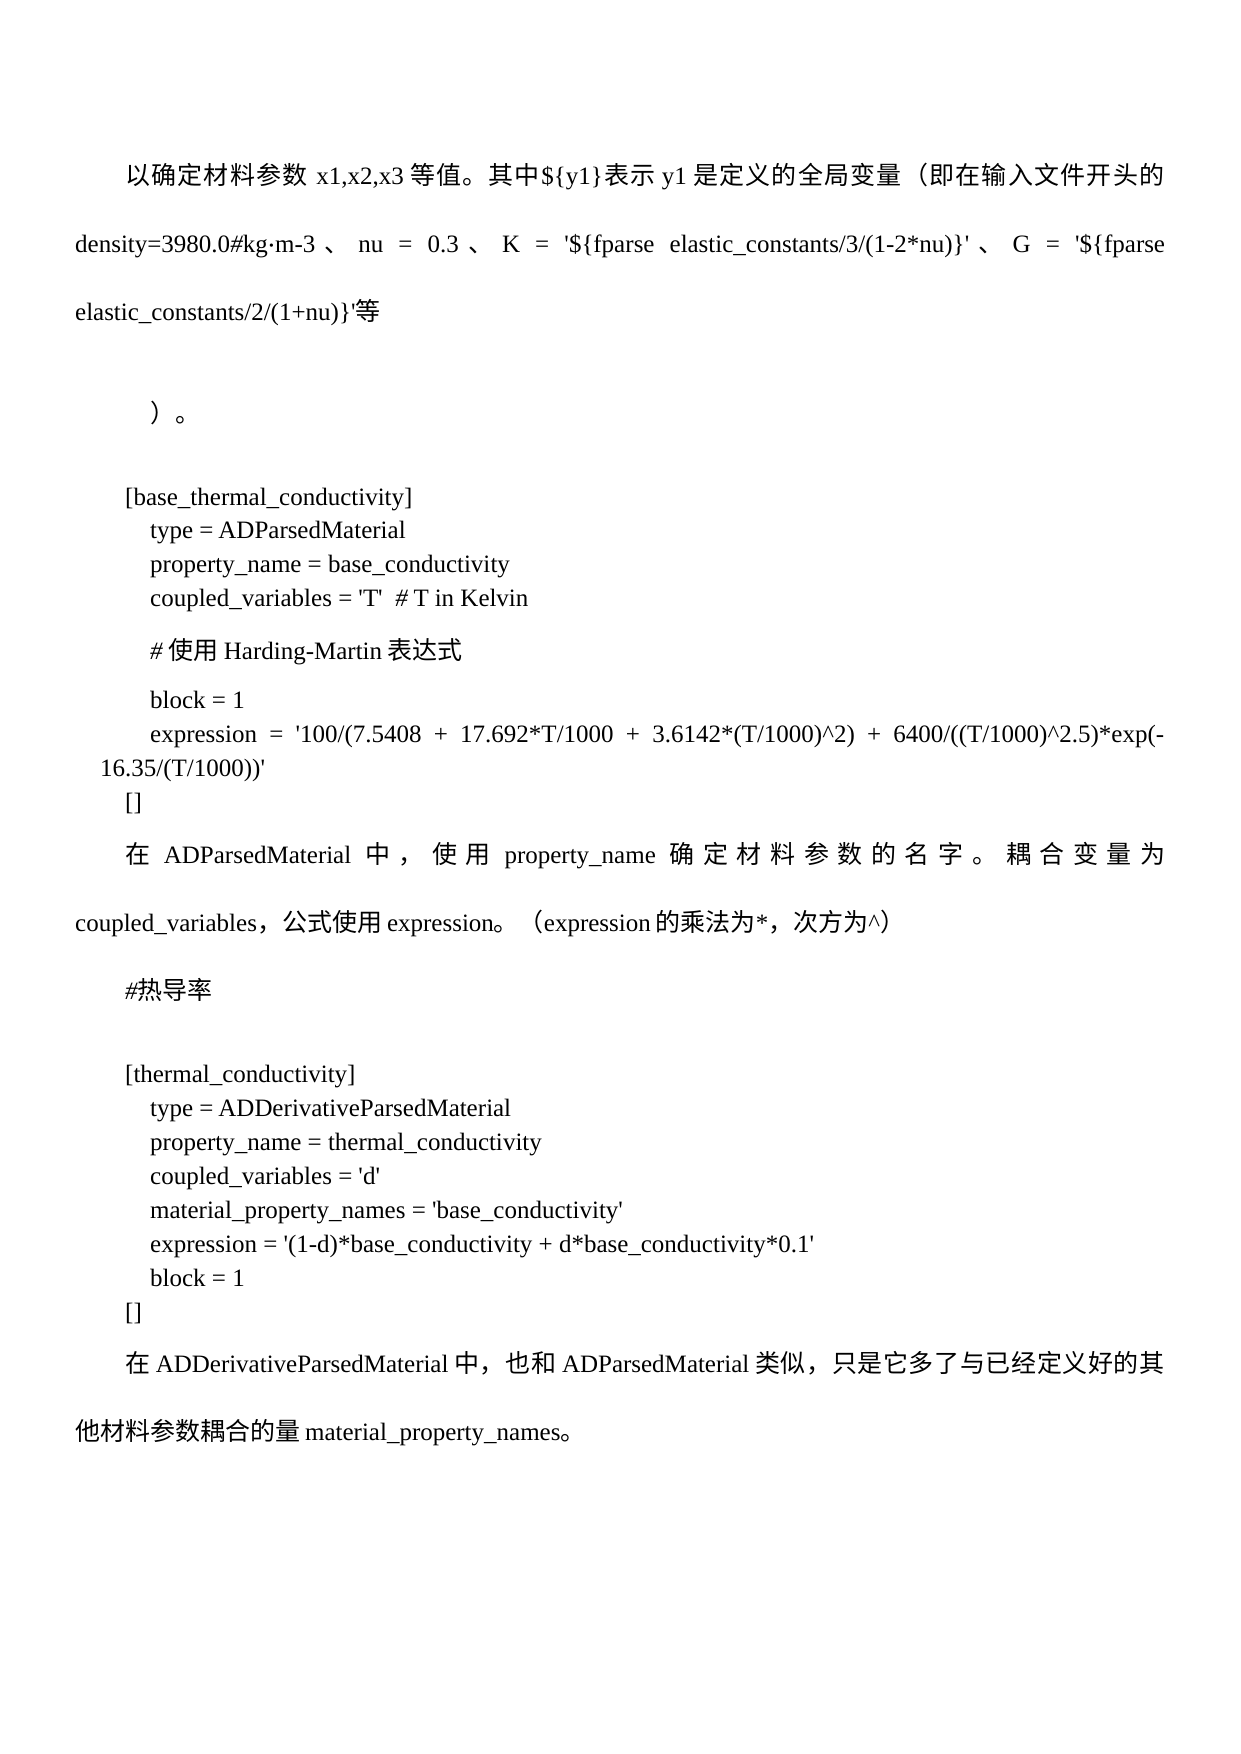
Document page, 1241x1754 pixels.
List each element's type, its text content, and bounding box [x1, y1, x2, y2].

text [] [75, 785, 1165, 819]
text [thermal_conductivity] [75, 1056, 1165, 1090]
text 在ADDerivativeParsedMaterial中，也和ADParsedMaterial类似，只是它多了与已经定义好的其他材料参数耦合的量material_property_names。 [75, 1328, 1165, 1464]
text property_name = base_conductivity [100, 547, 1165, 581]
text property_name = thermal_conductivity [100, 1124, 1165, 1158]
text block = 1 [100, 683, 1165, 717]
text block = 1 [100, 1260, 1165, 1294]
text type = ADDerivativeParsedMaterial [100, 1090, 1165, 1124]
text expression = '(1-d)*base_conductivity + d*base_conductivity*0.1' [100, 1226, 1165, 1260]
text material_property_names = 'base_conductivity' [100, 1192, 1165, 1226]
text 在ADParsedMaterial中，使用property_name确定材料参数的名字。耦合变量为coupled_variables，公式使用expression。（expression的乘法为*，次方为^） [75, 819, 1165, 954]
text [] [75, 1294, 1165, 1328]
text coupled_variables = 'd' [100, 1158, 1165, 1192]
text coupled_variables = 'T' # T in Kelvin [100, 581, 1165, 615]
text ）。 [100, 377, 1165, 445]
text # 使用Harding-Martin表达式 [100, 615, 1165, 683]
text 以确定材料参数 x1,x2,x3等值。其中${y1}表示y1是定义的全局变量（即在输入文件开头的density=3980.0#kg⋅m-3、nu = 0.3、K = '${fparse elastic_constants/3/(1-2*nu)}'、G = '${fparse elastic_constants/2/(1+nu)}'等 [75, 139, 1165, 343]
text expression = '100/(7.5408 + 17.692*T/1000 + 3.6142*(T/1000)^2) + 6400/((T/1000)^2.5)*exp(-16.35/(T/1000))' [100, 717, 1165, 785]
text #热导率 [75, 954, 1165, 1022]
text type = ADParsedMaterial [100, 513, 1165, 547]
text [base_thermal_conductivity] [75, 479, 1165, 513]
